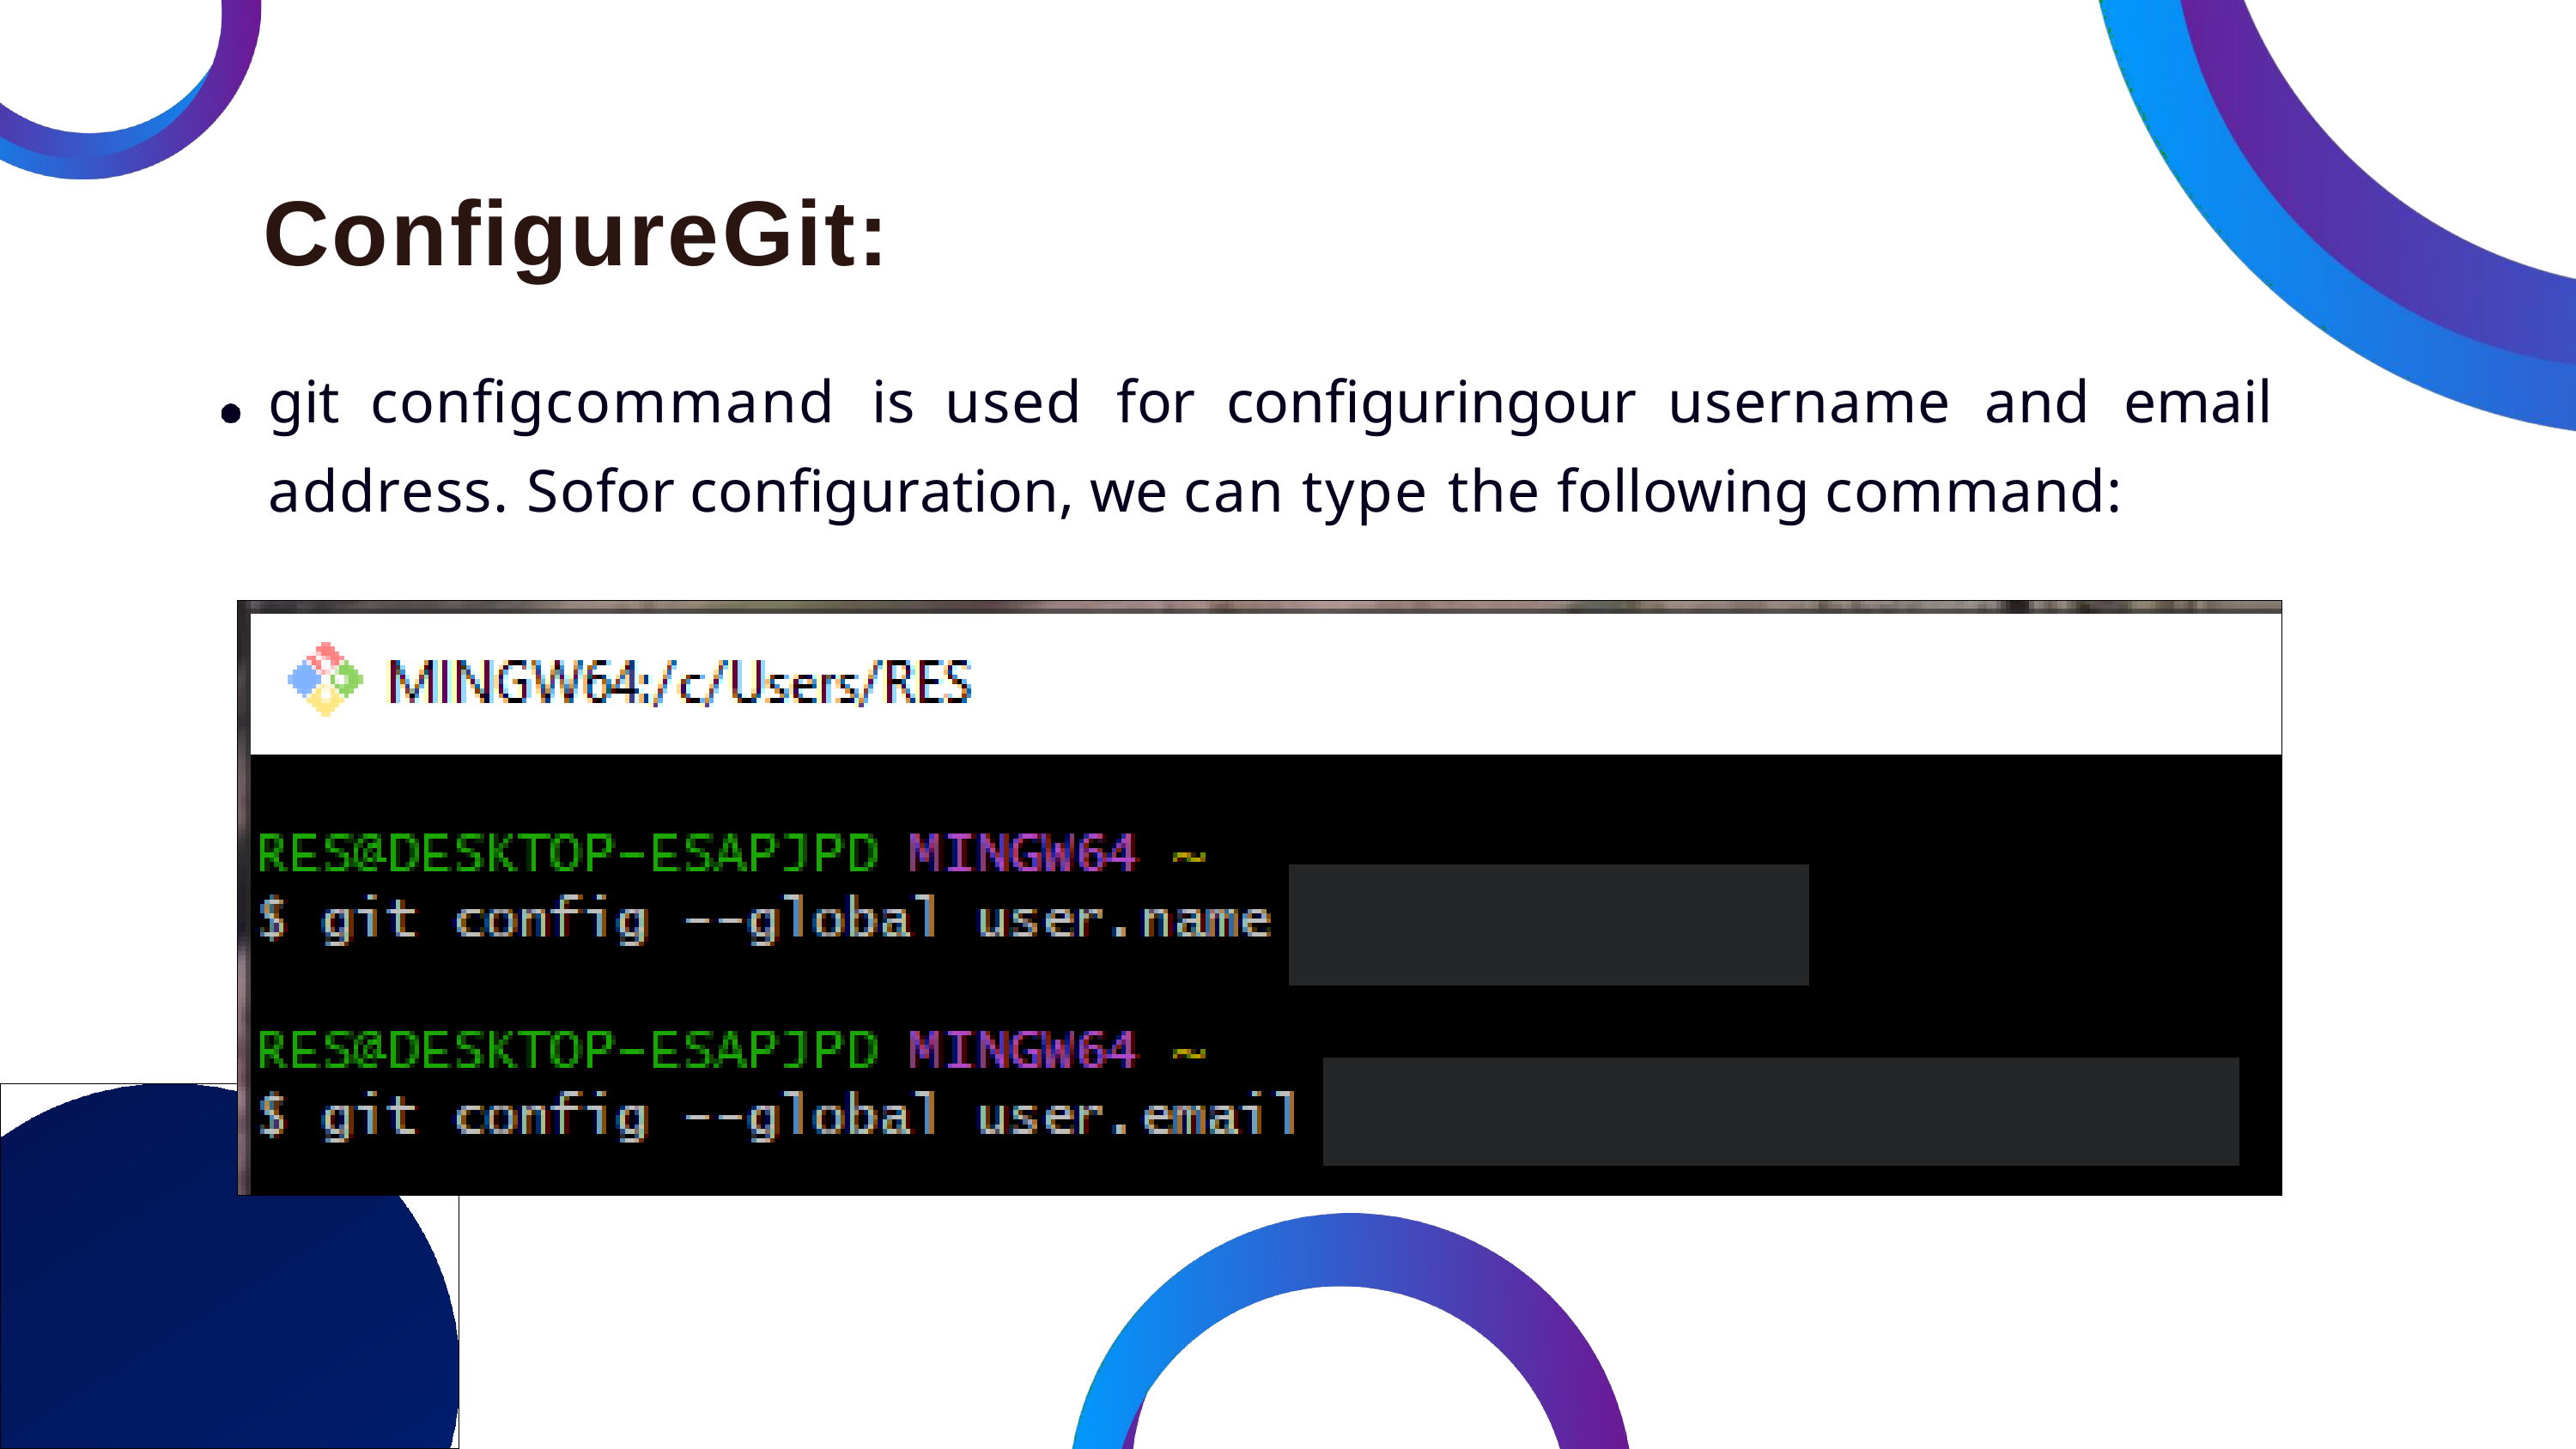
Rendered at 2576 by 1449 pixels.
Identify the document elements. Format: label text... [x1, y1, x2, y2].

picture [2096, 0, 2576, 434]
picture [0, 0, 262, 179]
picture [238, 601, 2281, 1195]
subtitle ConfigureGit: [263, 179, 2565, 285]
picture [221, 403, 240, 423]
picture [1, 1084, 459, 1448]
picture [1071, 1213, 1631, 1449]
text git configcommand is used for configuringour username and email address. Sofor configuration, we can type the following command: [222, 361, 2279, 529]
